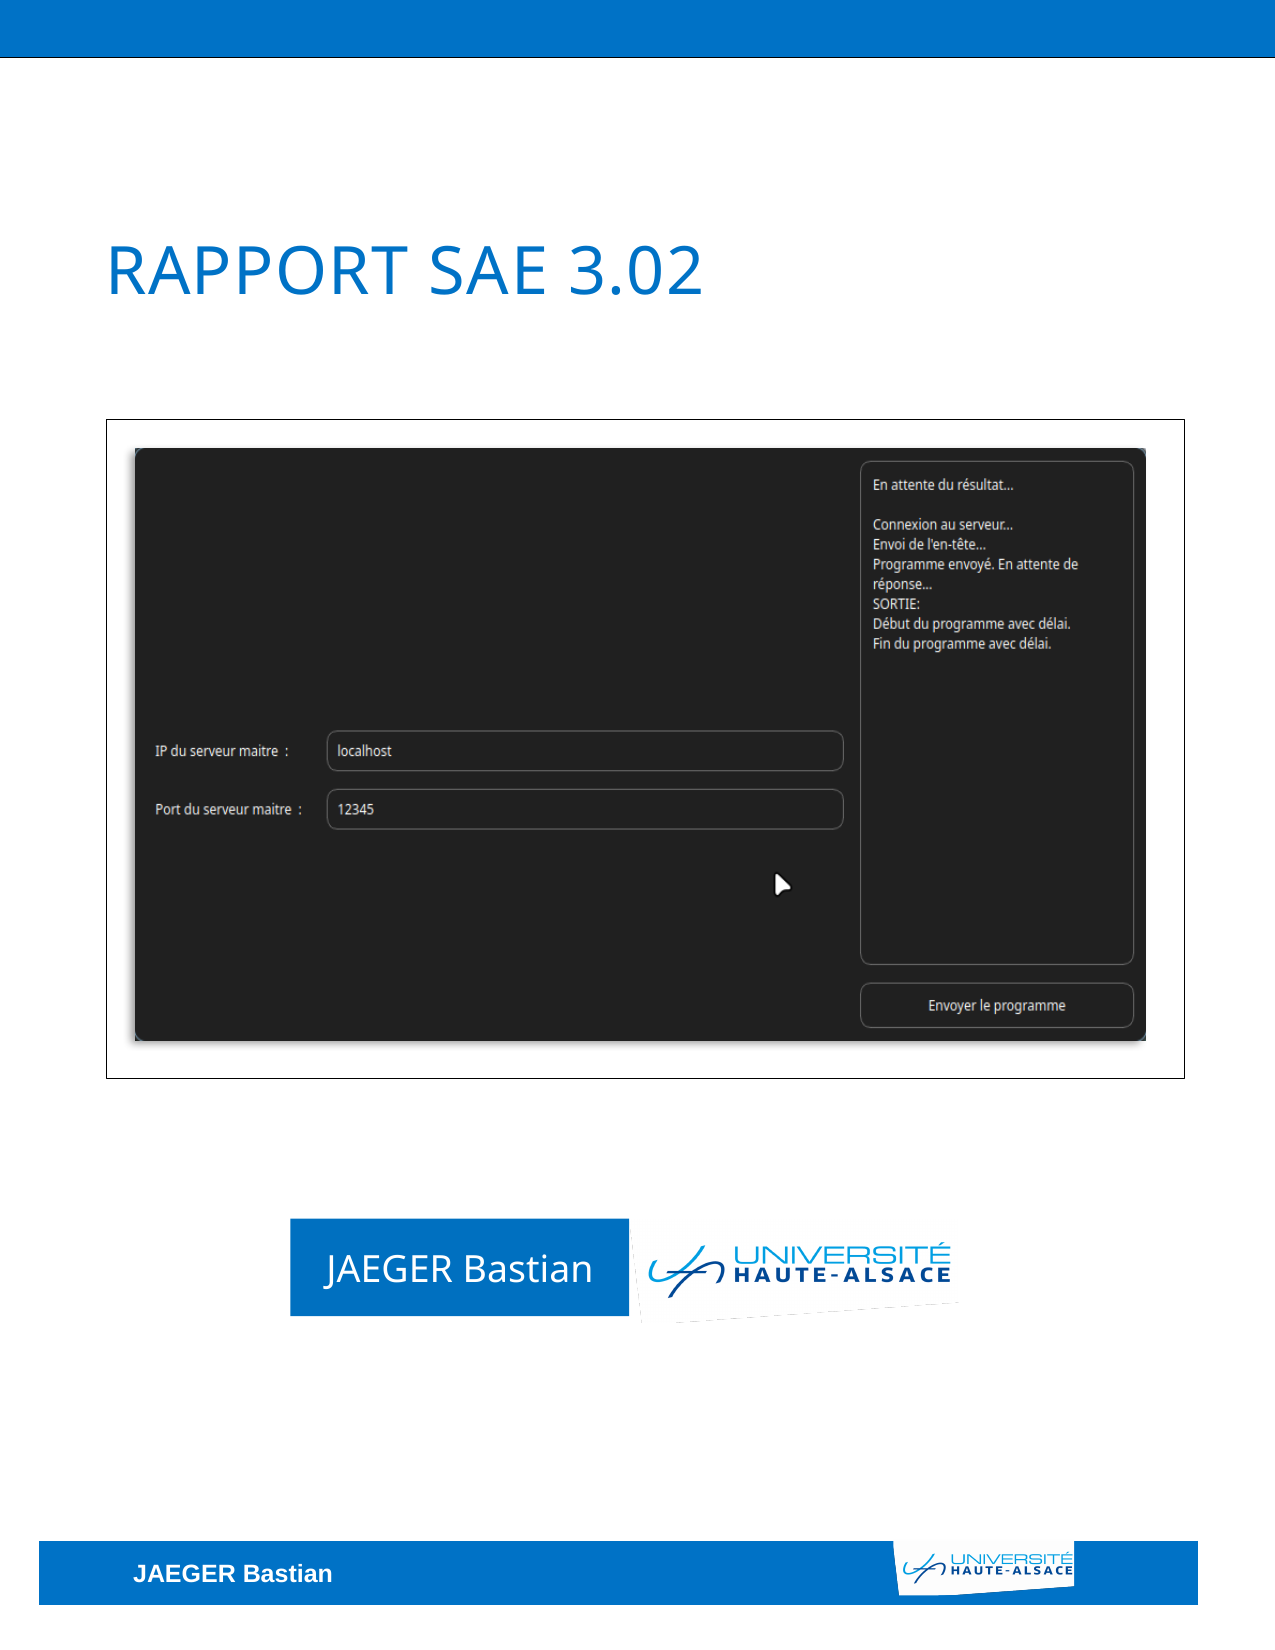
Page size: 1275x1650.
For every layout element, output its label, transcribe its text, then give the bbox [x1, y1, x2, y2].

subtitle Rapport SAE 3.02 [105, 223, 1170, 314]
picture [892, 1539, 1074, 1596]
picture [629, 1218, 958, 1323]
picture [135, 448, 1146, 1041]
